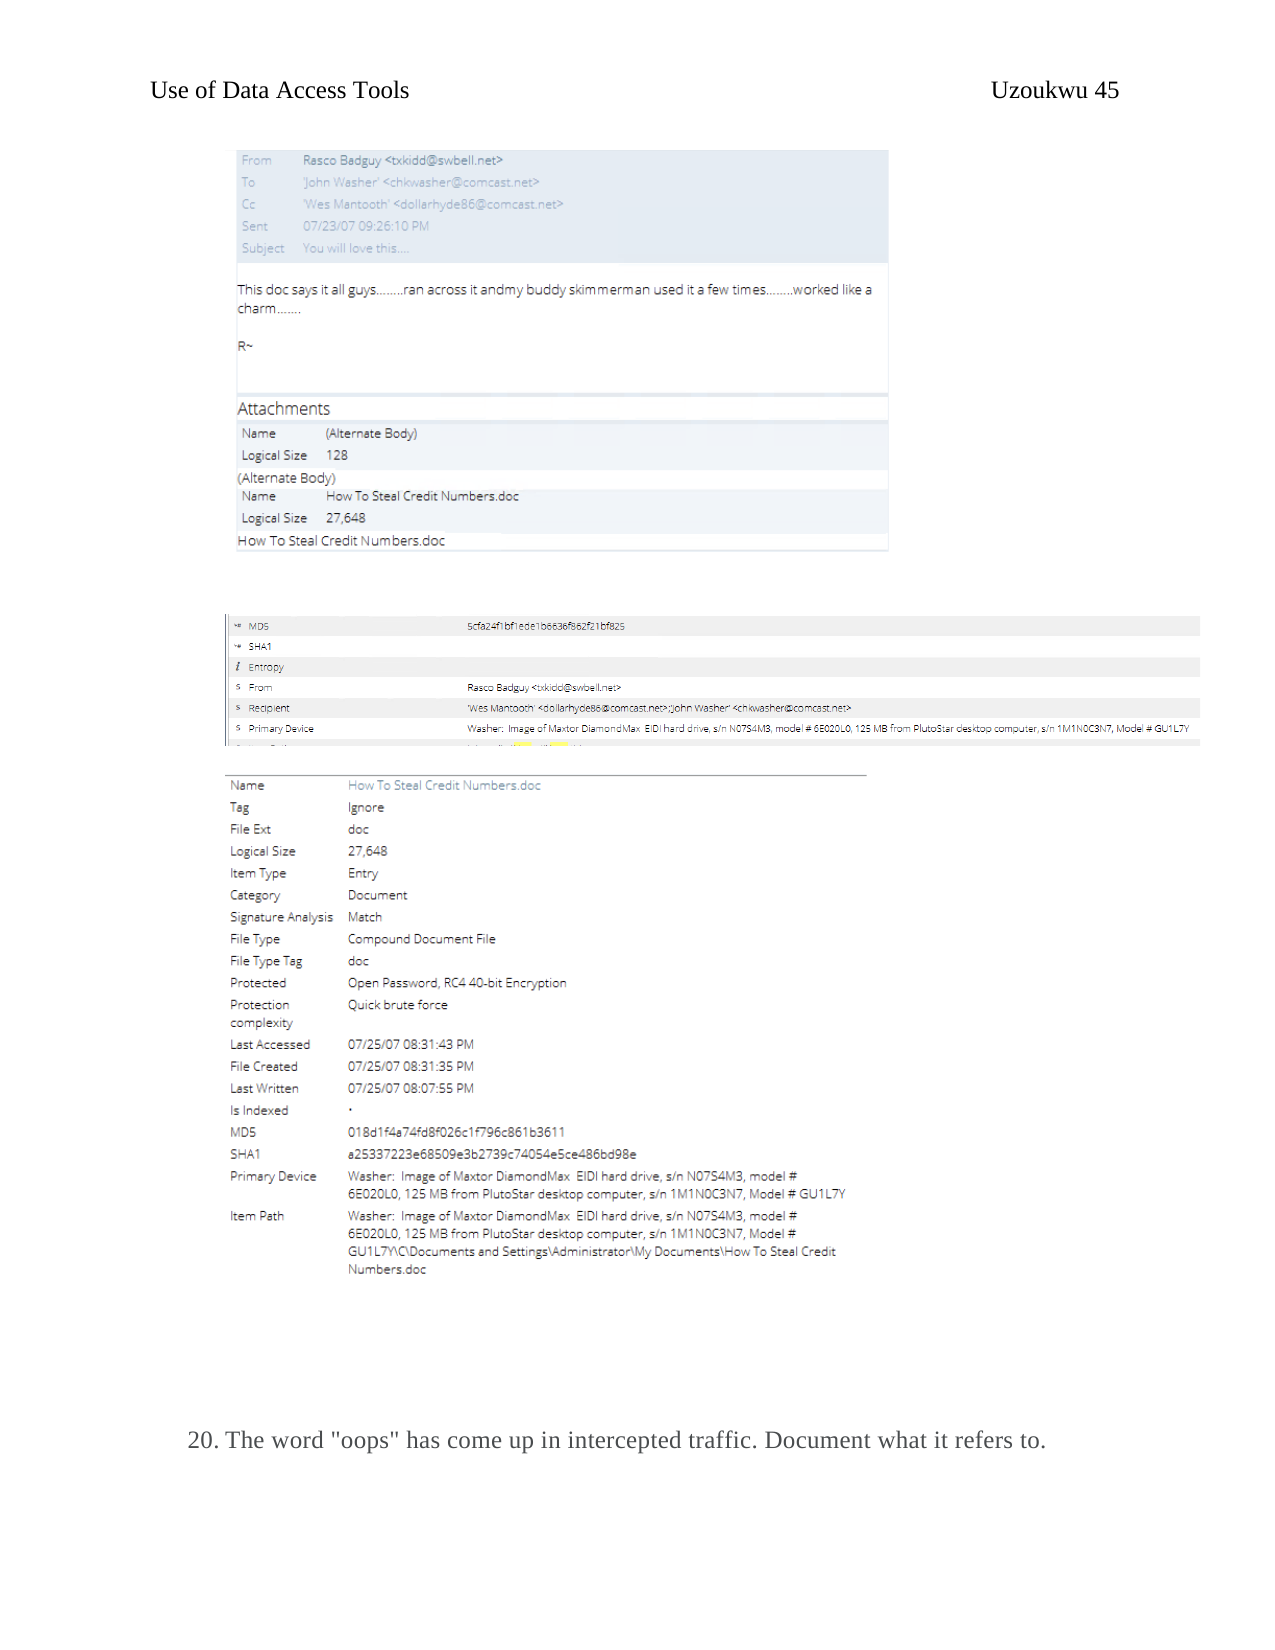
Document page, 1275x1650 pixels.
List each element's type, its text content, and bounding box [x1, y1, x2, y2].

picture [225, 614, 1200, 746]
picture [225, 774, 867, 1281]
picture [225, 150, 889, 557]
list The word "oops" has come up in intercepted traffic. Document what it refers to. [187, 1425, 1125, 1454]
